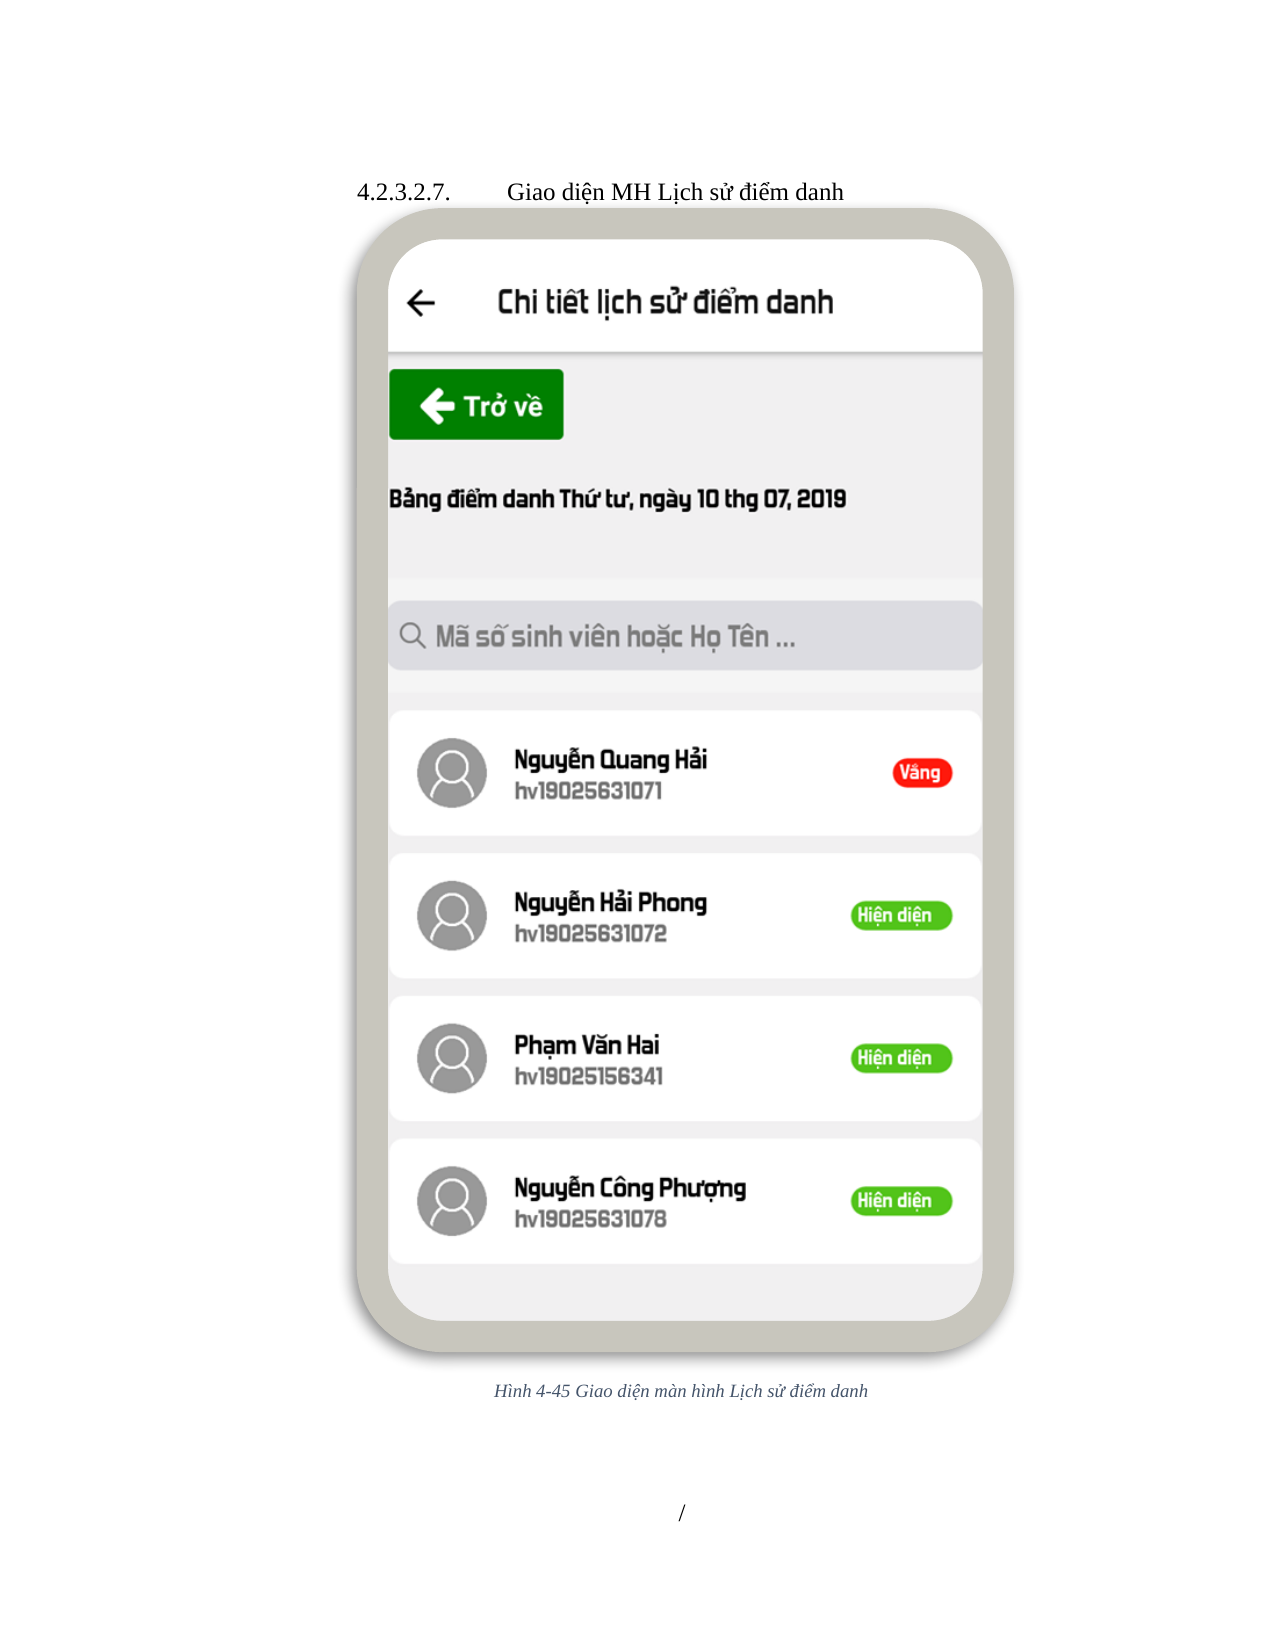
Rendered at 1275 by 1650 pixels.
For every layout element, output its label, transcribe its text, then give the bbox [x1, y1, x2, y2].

picture [388, 240, 982, 1320]
text Hình 4-45 Giao diện màn hình Lịch sử điểm danh [207, 1380, 1157, 1402]
list Giao diện MH Lịch sử điểm danh [357, 177, 1157, 206]
